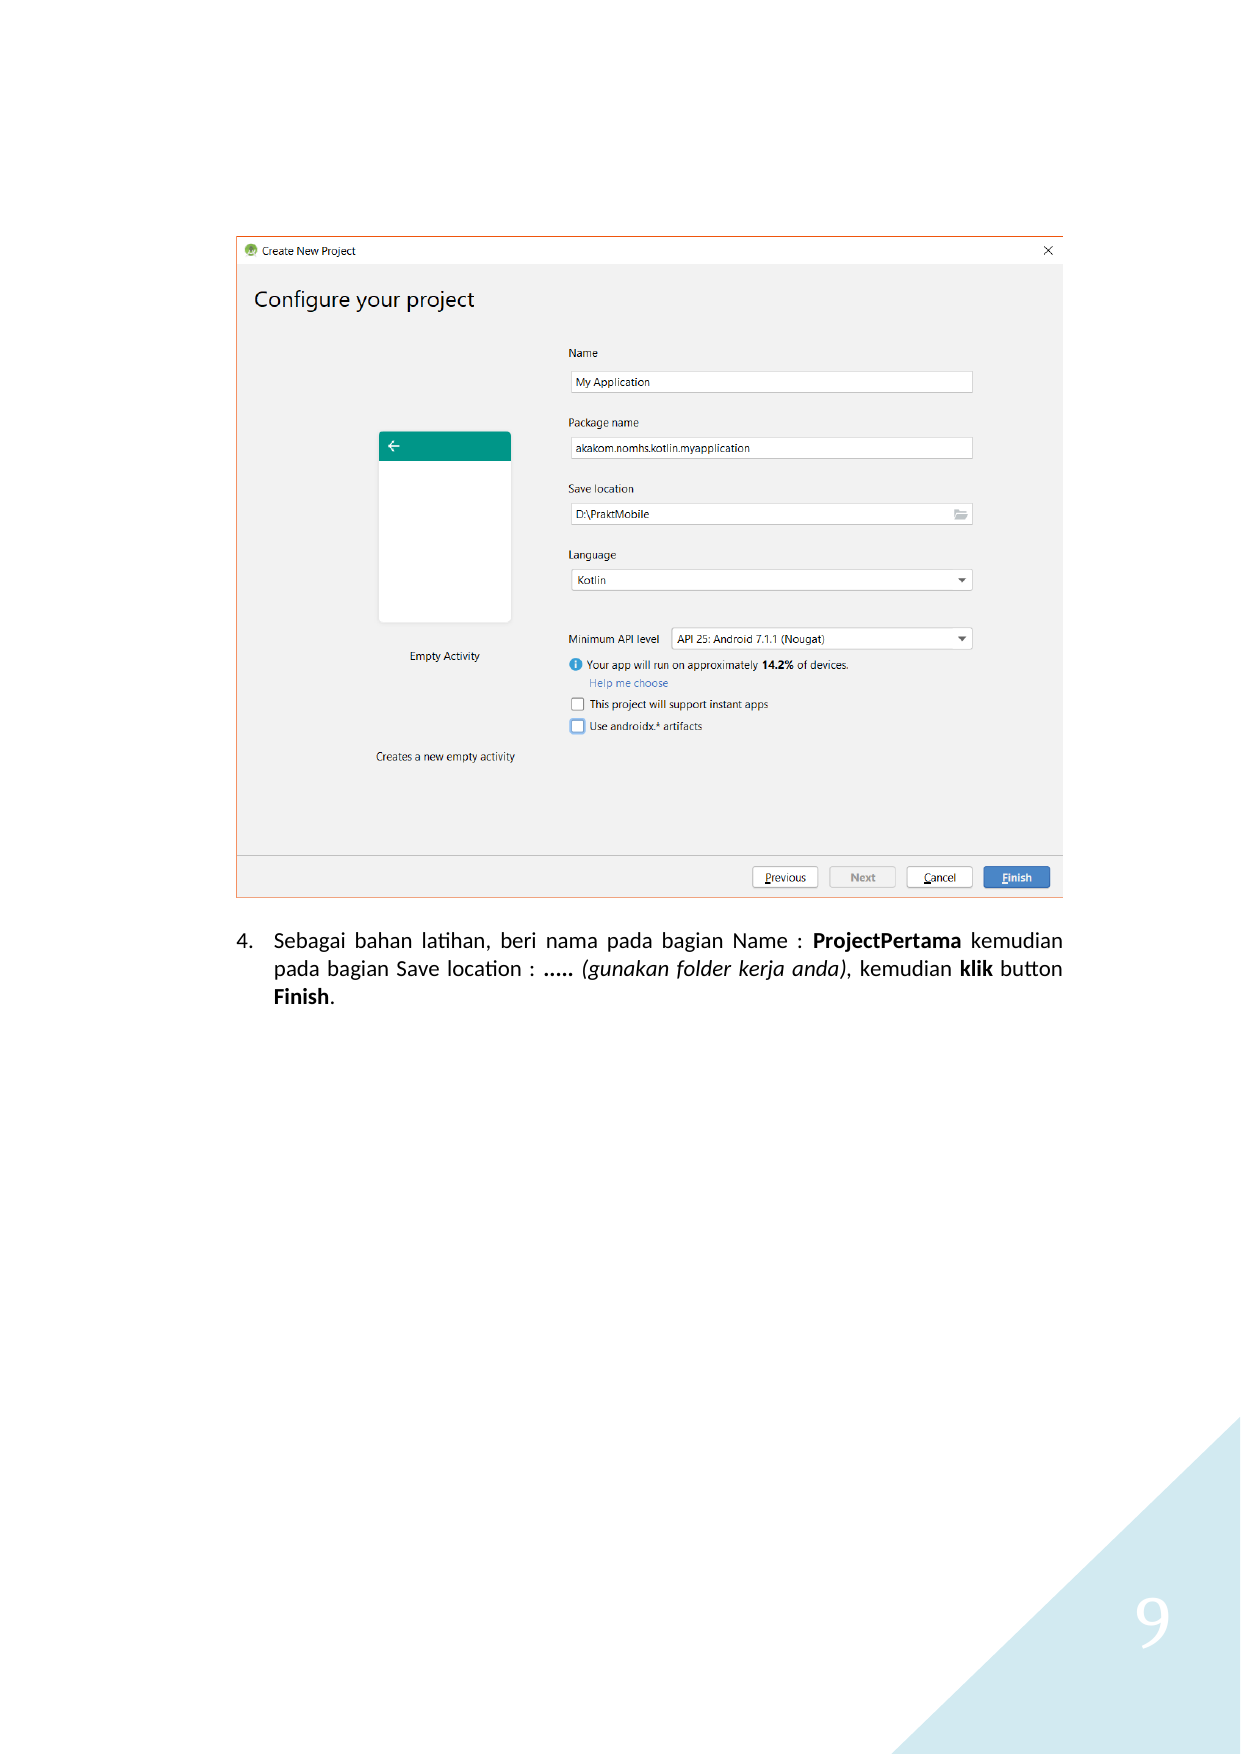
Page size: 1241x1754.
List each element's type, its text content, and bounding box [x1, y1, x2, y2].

list Sebagai bahan latihan, beri nama pada bagian Name : ProjectPertama kemudian pada bagian Save location : ..... (gunakan folder kerja anda), kemudian klik button Finish. [236, 926, 1063, 1010]
picture [236, 236, 1063, 898]
